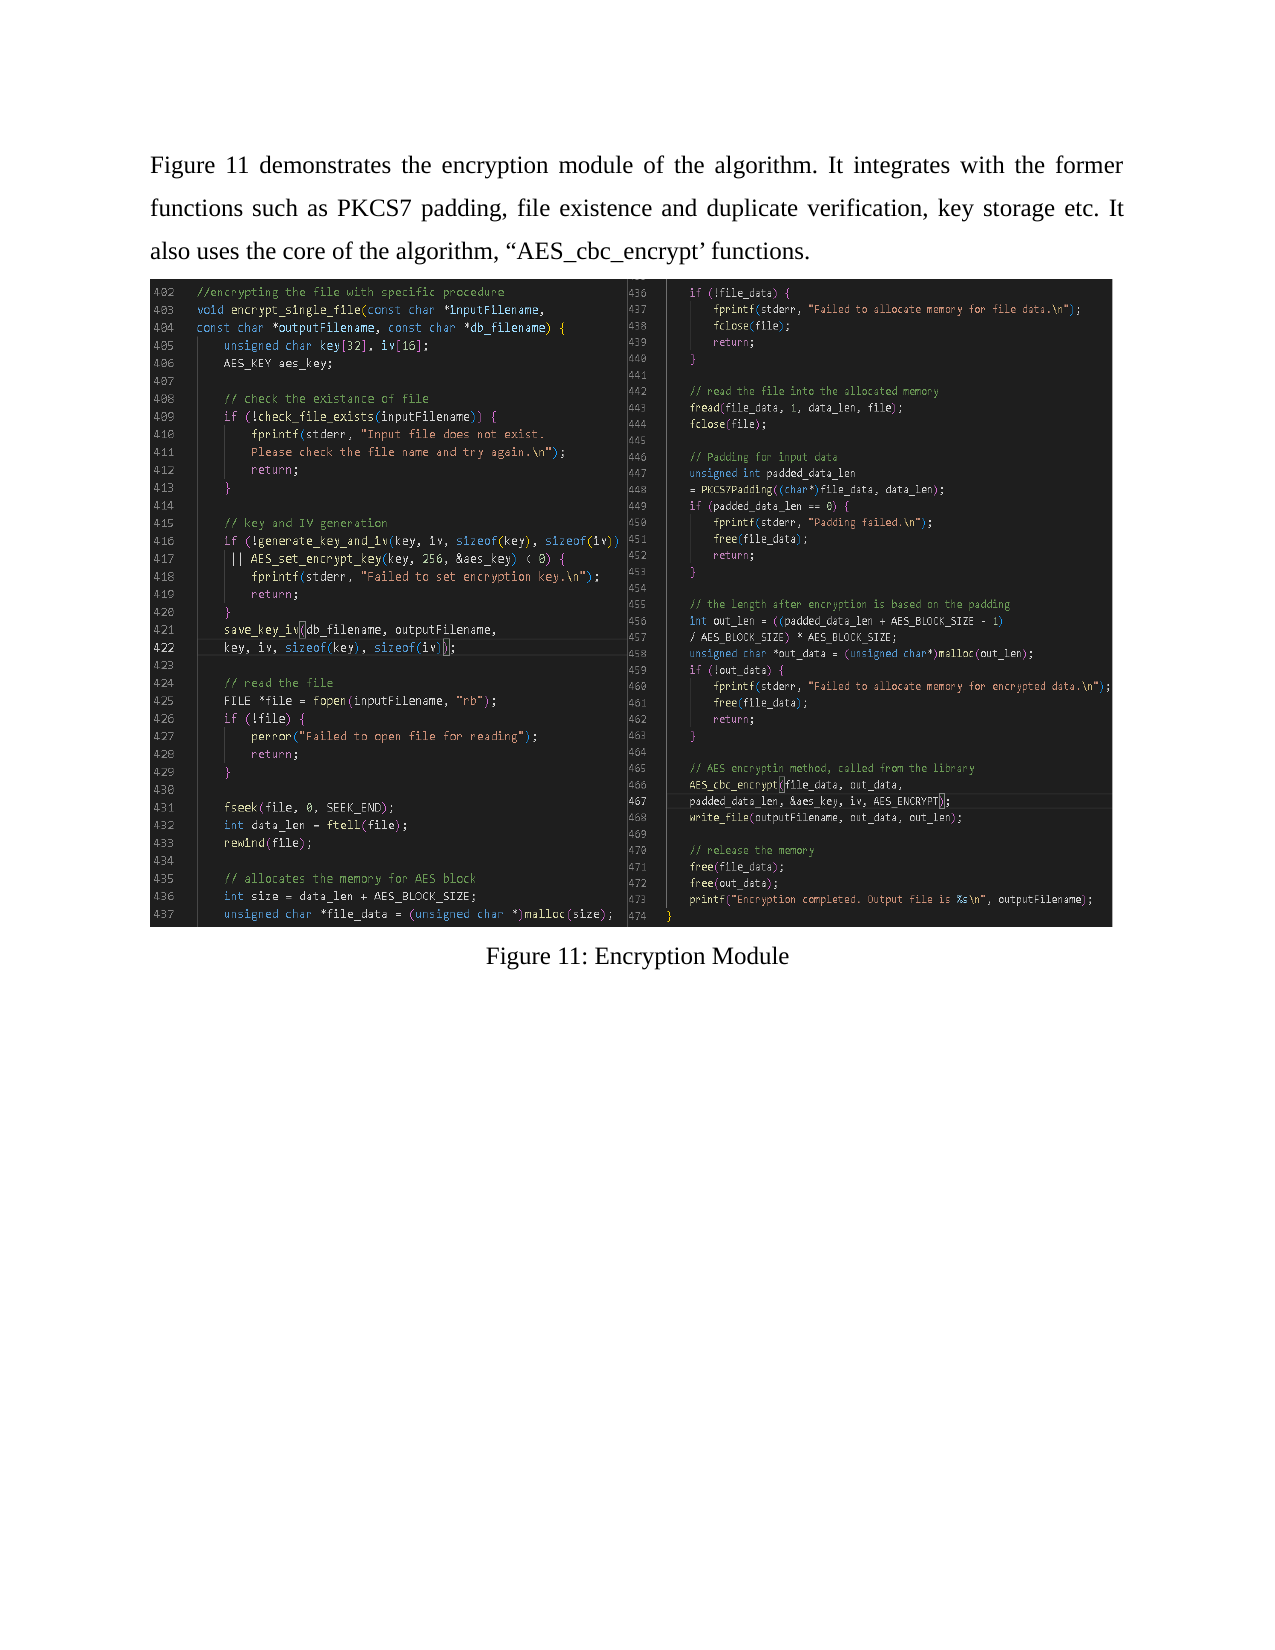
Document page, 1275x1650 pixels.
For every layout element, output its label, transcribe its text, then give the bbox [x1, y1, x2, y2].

picture [150, 279, 1113, 927]
text Figure 11 demonstrates the encryption module of the algorithm. It integrates with the former functions such as PKCS7 padding, file existence and duplicate verification, key storage etc. It also uses the core of the algorithm, “AES_cbc_encrypt’ functions. [150, 150, 1125, 265]
text Figure 11: Encryption Module [150, 941, 1125, 970]
